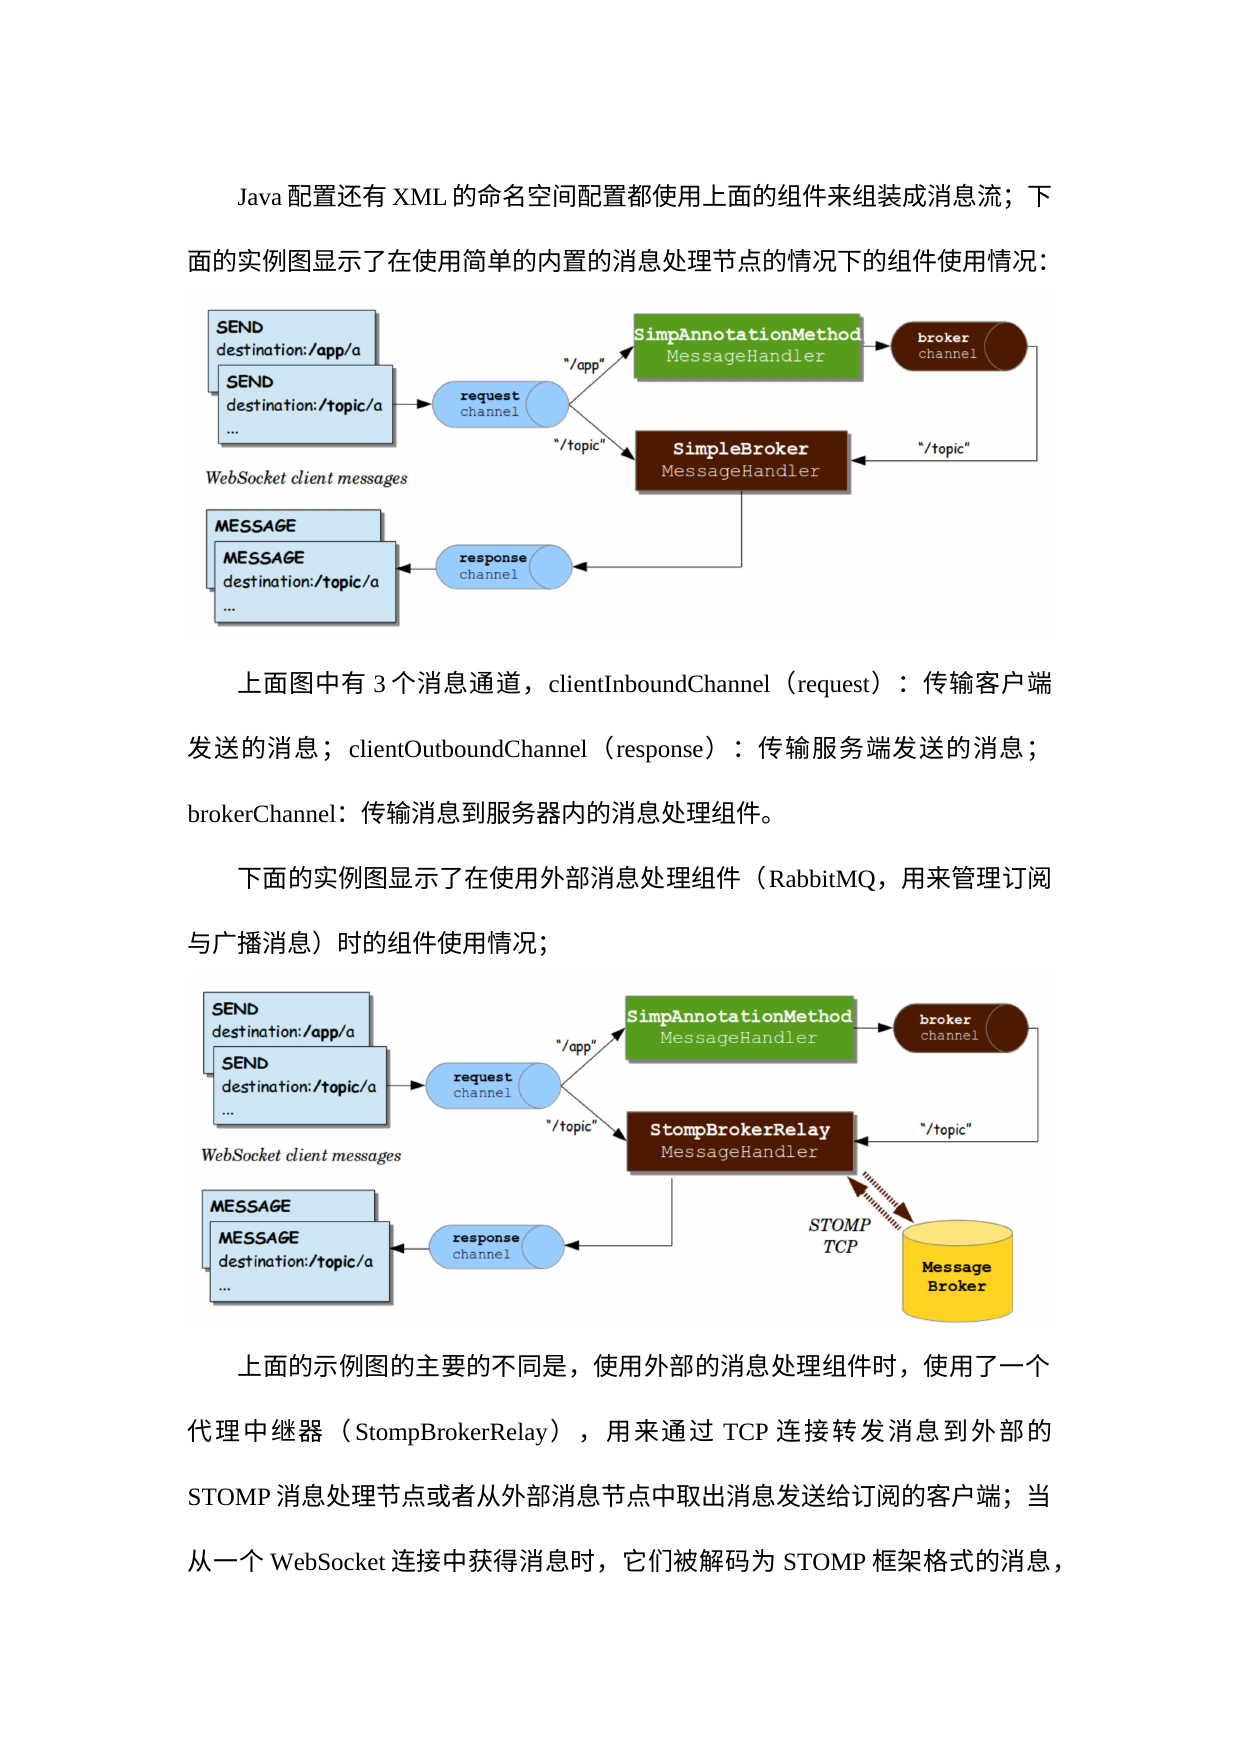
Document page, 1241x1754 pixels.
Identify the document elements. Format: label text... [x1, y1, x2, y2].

picture [190, 292, 1050, 634]
text 下面的实例图显示了在使用外部消息处理组件（RabbitMQ，用来管理订阅与广播消息）时的组件使用情况； [187, 844, 1053, 974]
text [187, 1332, 1053, 1592]
text 上面图中有3个消息通道，clientInboundChannel（request）：传输客户端发送的消息；clientOutboundChannel（response）：传输服务端发送的消息；brokerChannel：传输消息到服务器内的消息处理组件。 [187, 649, 1053, 844]
picture [189, 974, 1051, 1326]
text Java配置还有XML的命名空间配置都使用上面的组件来组装成消息流；下面的实例图显示了在使用简单的内置的消息处理节点的情况下的组件使用情况： [187, 162, 1053, 292]
